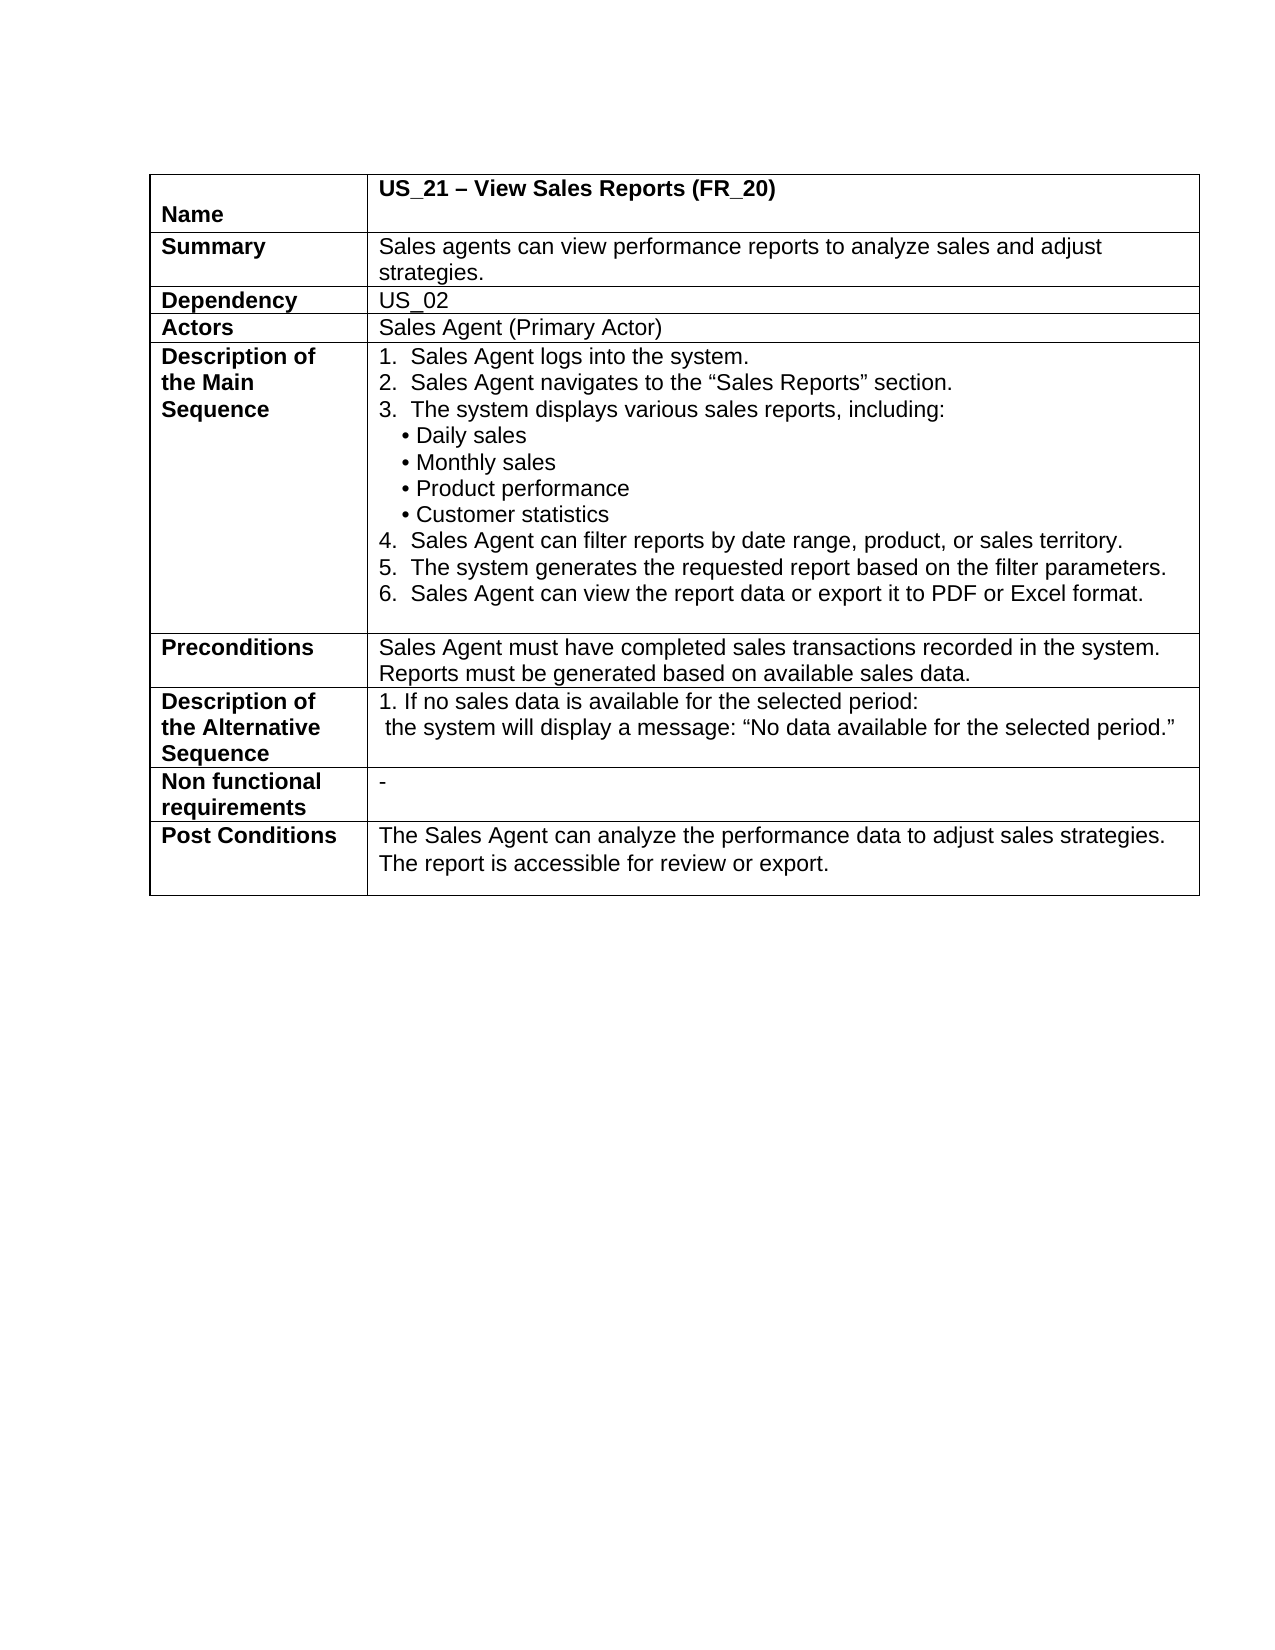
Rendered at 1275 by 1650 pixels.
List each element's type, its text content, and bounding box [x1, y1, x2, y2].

table_cell The Sales Agent can analyze the performance data to adjust sales strategies. The report is accessible for review or export. [368, 822, 1199, 895]
table_cell Dependency [151, 287, 367, 313]
table_cell Non functional requirements [151, 768, 367, 821]
table_header US_21 – View Sales Reports (FR_20) [368, 175, 1199, 232]
table_cell Sales agents can view performance reports to analyze sales and adjust strategies. [368, 233, 1199, 286]
table_cell US_02 [368, 287, 1199, 313]
table_cell Description of the Alternative Sequence [151, 688, 367, 767]
table_cell Sales Agent (Primary Actor) [368, 314, 1199, 342]
table_cell - [368, 768, 1199, 821]
table_cell Description of the Main Sequence [151, 343, 367, 633]
table_cell Sales Agent must have completed sales transactions recorded in the system. Reports must be generated based on available sales data. [368, 634, 1199, 687]
table_cell 1. If no sales data is available for the selected period: the system will display a message: “No data available for the selected period.” [368, 688, 1199, 767]
table_cell Post Conditions [151, 822, 367, 895]
table_cell Preconditions [151, 634, 367, 687]
table_cell 1. Sales Agent logs into the system. 2. Sales Agent navigates to the “Sales Reports” section. 3. The system displays various sales reports, including: • Daily sales • Monthly sales • Product performance • Customer statistics 4. Sales Agent can filter reports by date range, product, or sales territory. 5. The system generates the requested report based on the filter parameters. 6. Sales Agent can view the report data or export it to PDF or Excel format. [368, 343, 1199, 633]
table_cell Actors [151, 314, 367, 342]
table_cell Summary [151, 233, 367, 286]
table_header Name [151, 175, 367, 232]
